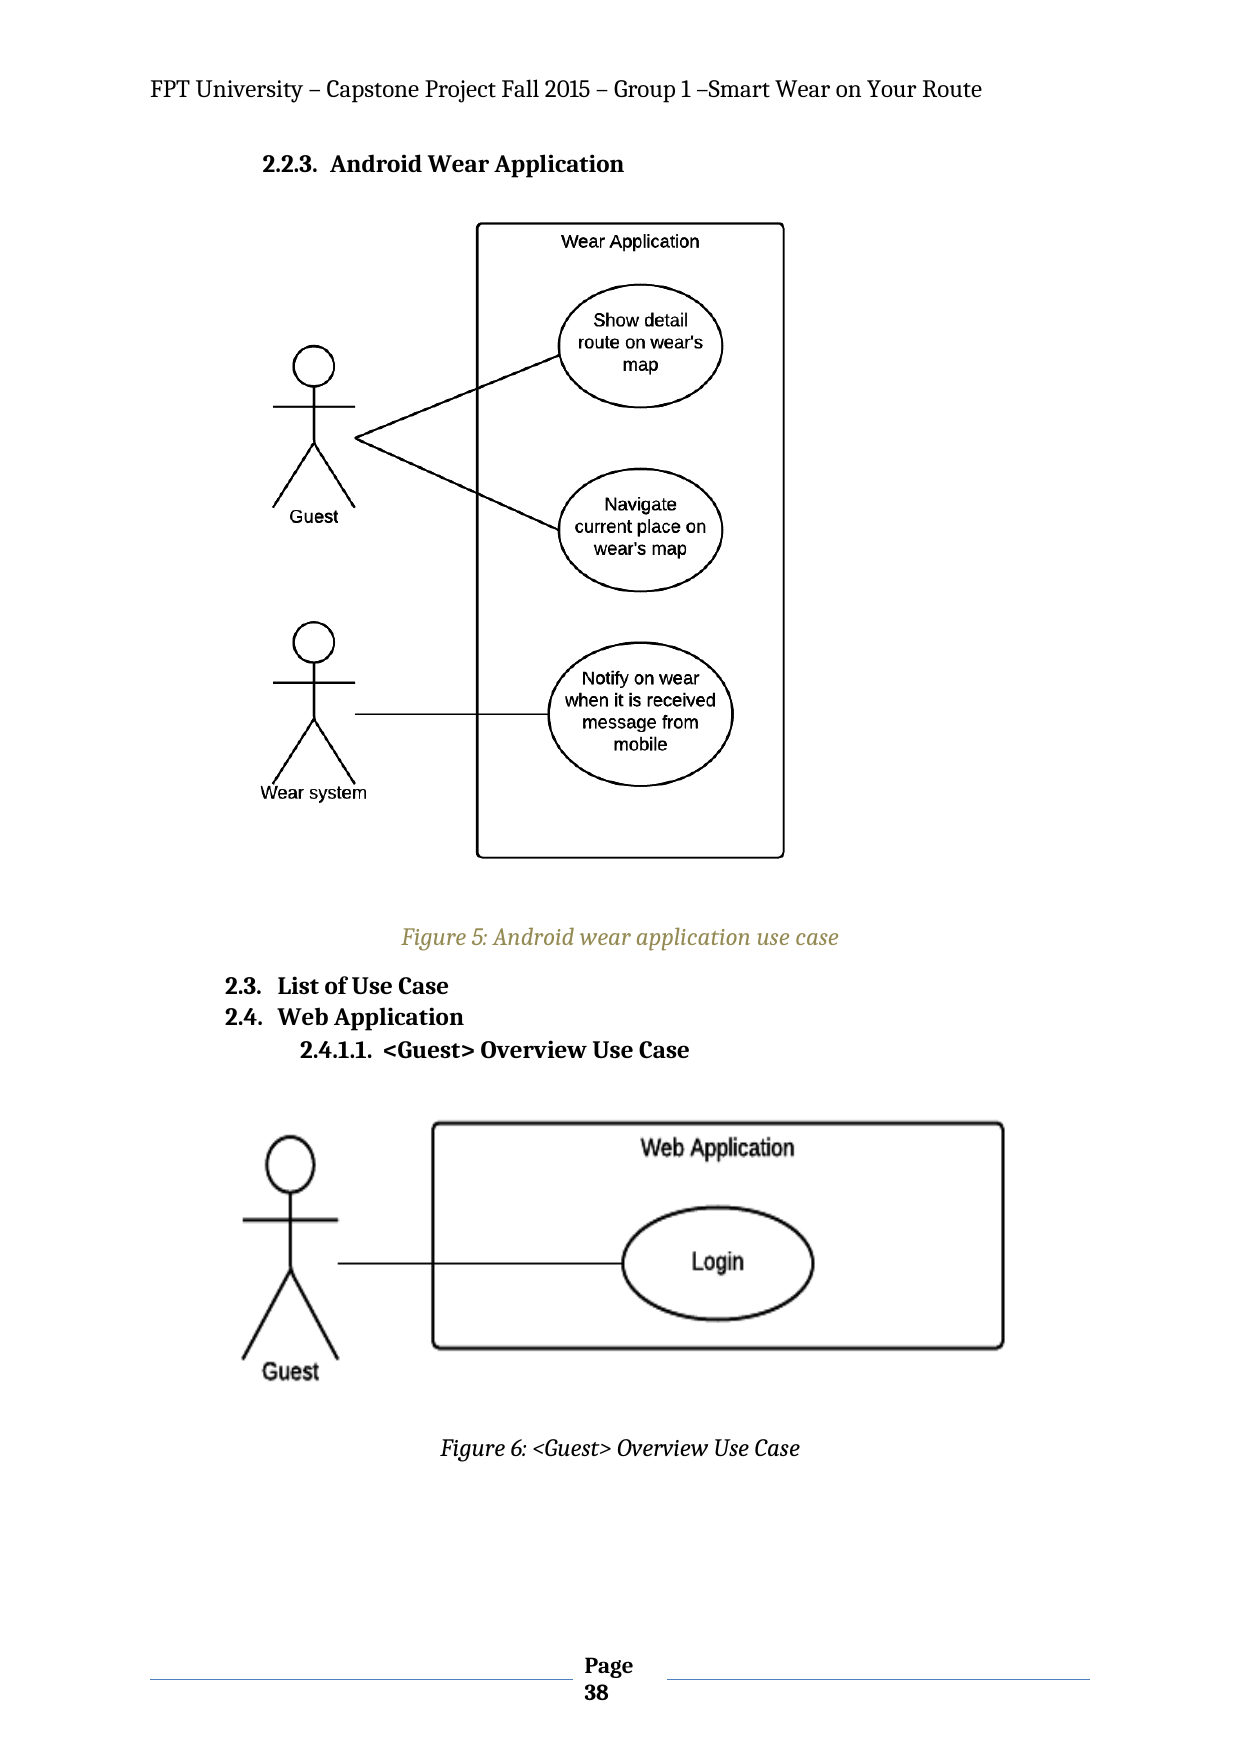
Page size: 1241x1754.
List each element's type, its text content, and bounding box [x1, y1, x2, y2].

picture [213, 1069, 1027, 1430]
subtitle <Guest> Overview Use Case [300, 1036, 1090, 1065]
subtitle Android Wear Application [262, 150, 1090, 179]
text Figure 5: Android wear application use case [150, 922, 1090, 951]
text Figure 6: <Guest> Overview Use Case [150, 1434, 1090, 1462]
subtitle List of Use Case [225, 972, 1090, 1001]
picture [150, 183, 824, 898]
subtitle Web Application [225, 1003, 1090, 1032]
